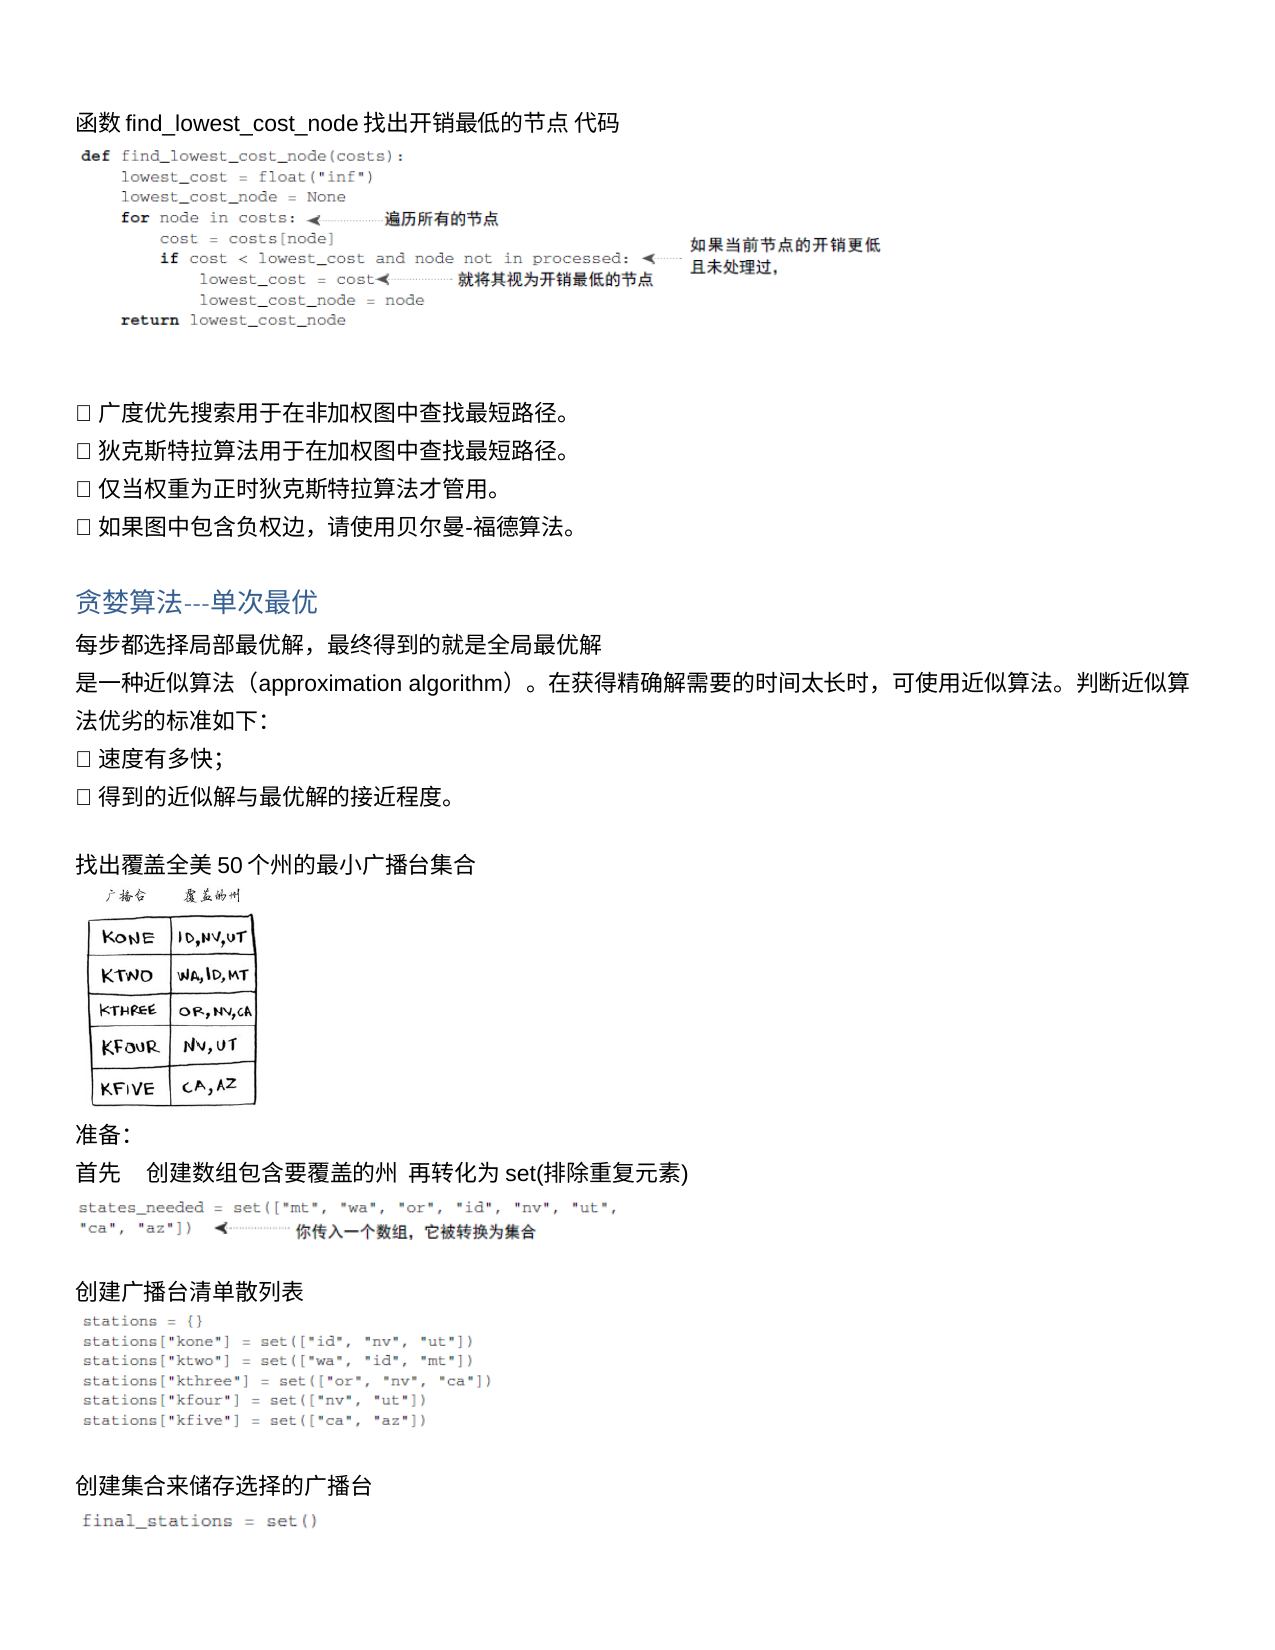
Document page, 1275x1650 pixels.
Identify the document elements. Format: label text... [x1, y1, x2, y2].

text 找出覆盖全美50个州的最小广播台集合 [75, 847, 1200, 881]
text  仅当权重为正时狄克斯特拉算法才管用。 [75, 471, 1200, 504]
text 函数find_lowest_cost_node找出开销最低的节点 代码 [75, 105, 1200, 138]
text 创建广播台清单散列表 [75, 1274, 1200, 1307]
text  狄克斯特拉算法用于在加权图中查找最短路径。 [75, 433, 1200, 466]
text 每步都选择局部最优解，最终得到的就是全局最优解 [75, 626, 1200, 660]
text  得到的近似解与最优解的接近程度。 [75, 779, 1200, 812]
text  速度有多快； [75, 741, 1200, 774]
text  如果图中包含负权边，请使用贝尔曼-福德算法。 [75, 509, 1200, 542]
text 首先 创建数组包含要覆盖的州 再转化为set(排除重复元素) [75, 1155, 1200, 1188]
text 创建集合来储存选择的广播台 [75, 1468, 1200, 1501]
subtitle 贪婪算法---单次最优 [75, 581, 1200, 621]
text 是一种近似算法（approximation algorithm）。在获得精确解需要的时间太长时，可使用近似算法。判断近似算法优劣的标准如下： [75, 664, 1200, 736]
text 准备： [75, 1117, 1200, 1150]
text  广度优先搜索用于在非加权图中查找最短路径。 [75, 394, 1200, 428]
